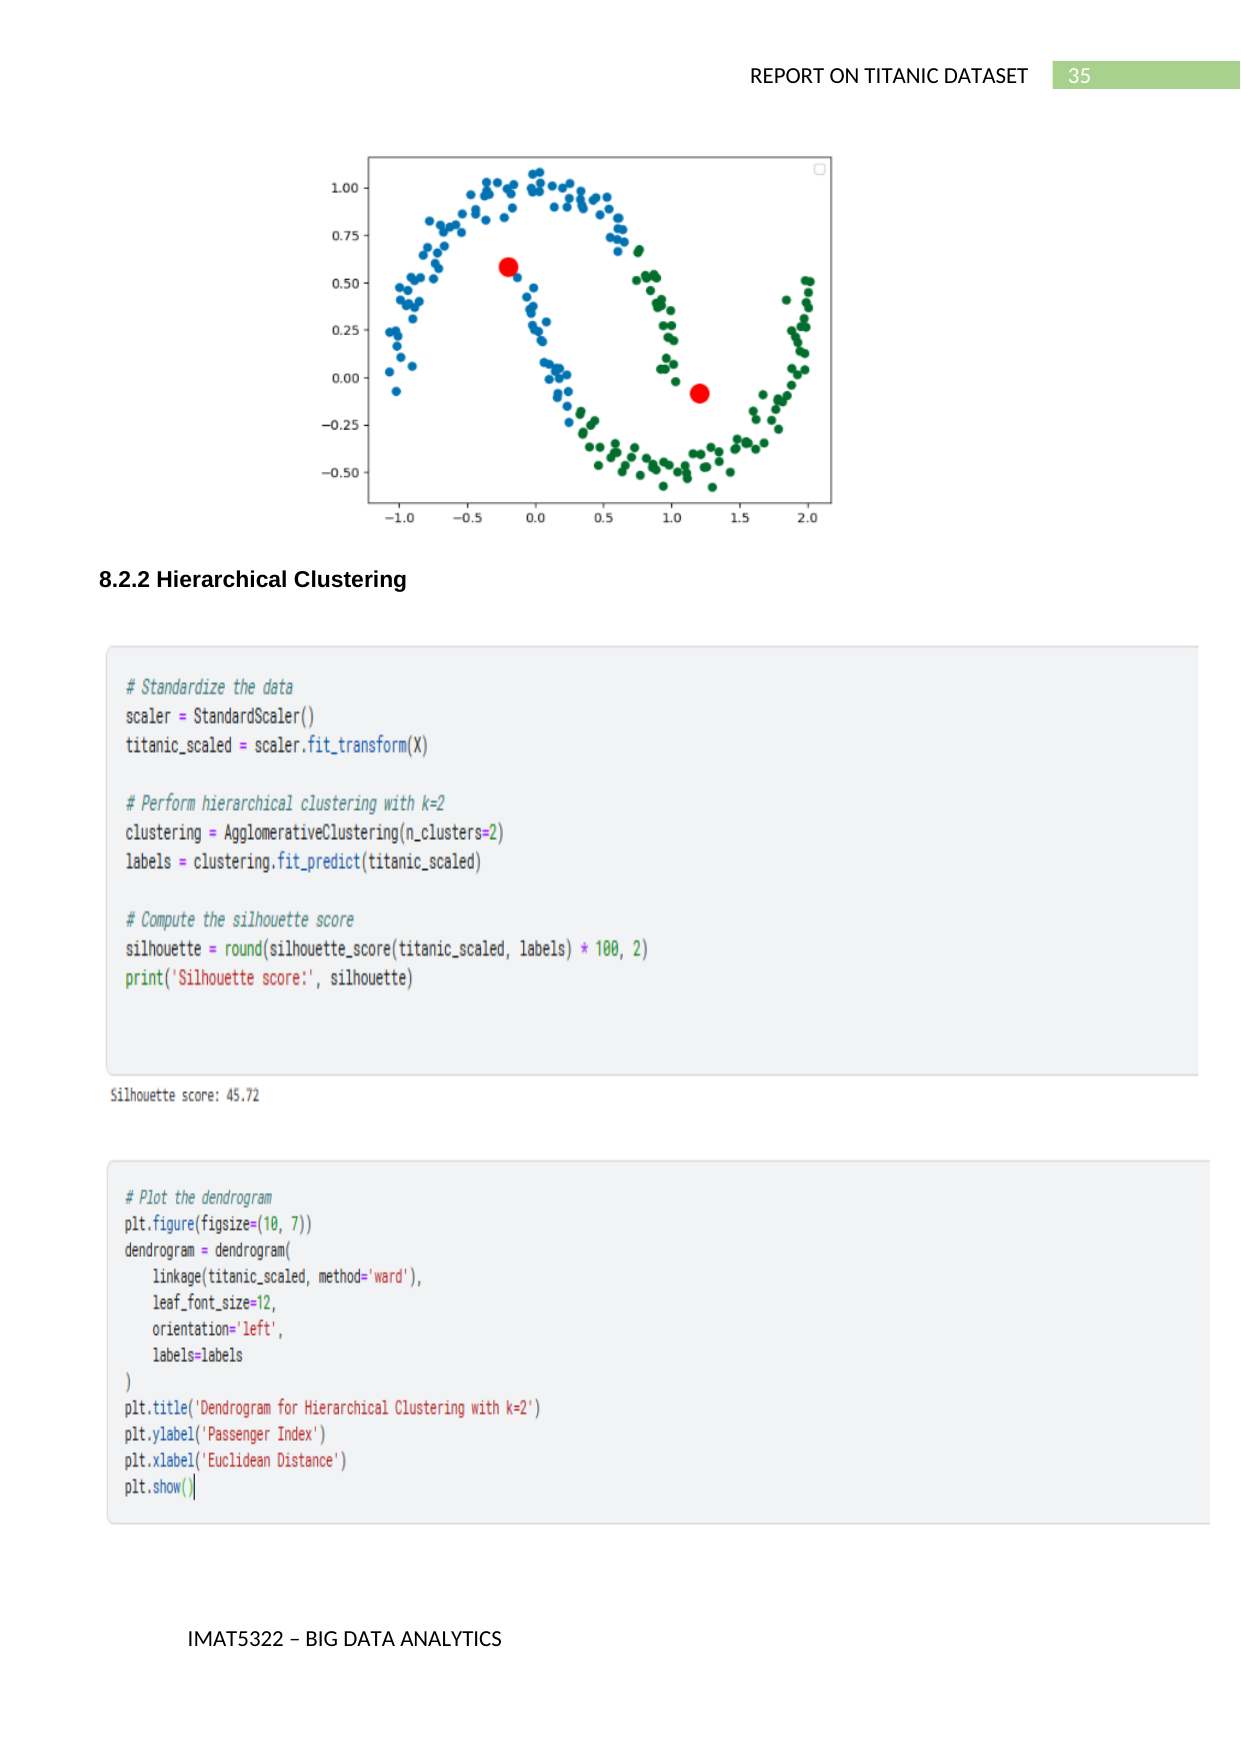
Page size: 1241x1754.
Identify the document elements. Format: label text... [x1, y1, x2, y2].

picture [98, 1151, 1210, 1539]
picture [303, 150, 849, 536]
picture [98, 621, 1199, 1121]
text 8.2.2 Hierarchical Clustering [99, 566, 1053, 592]
